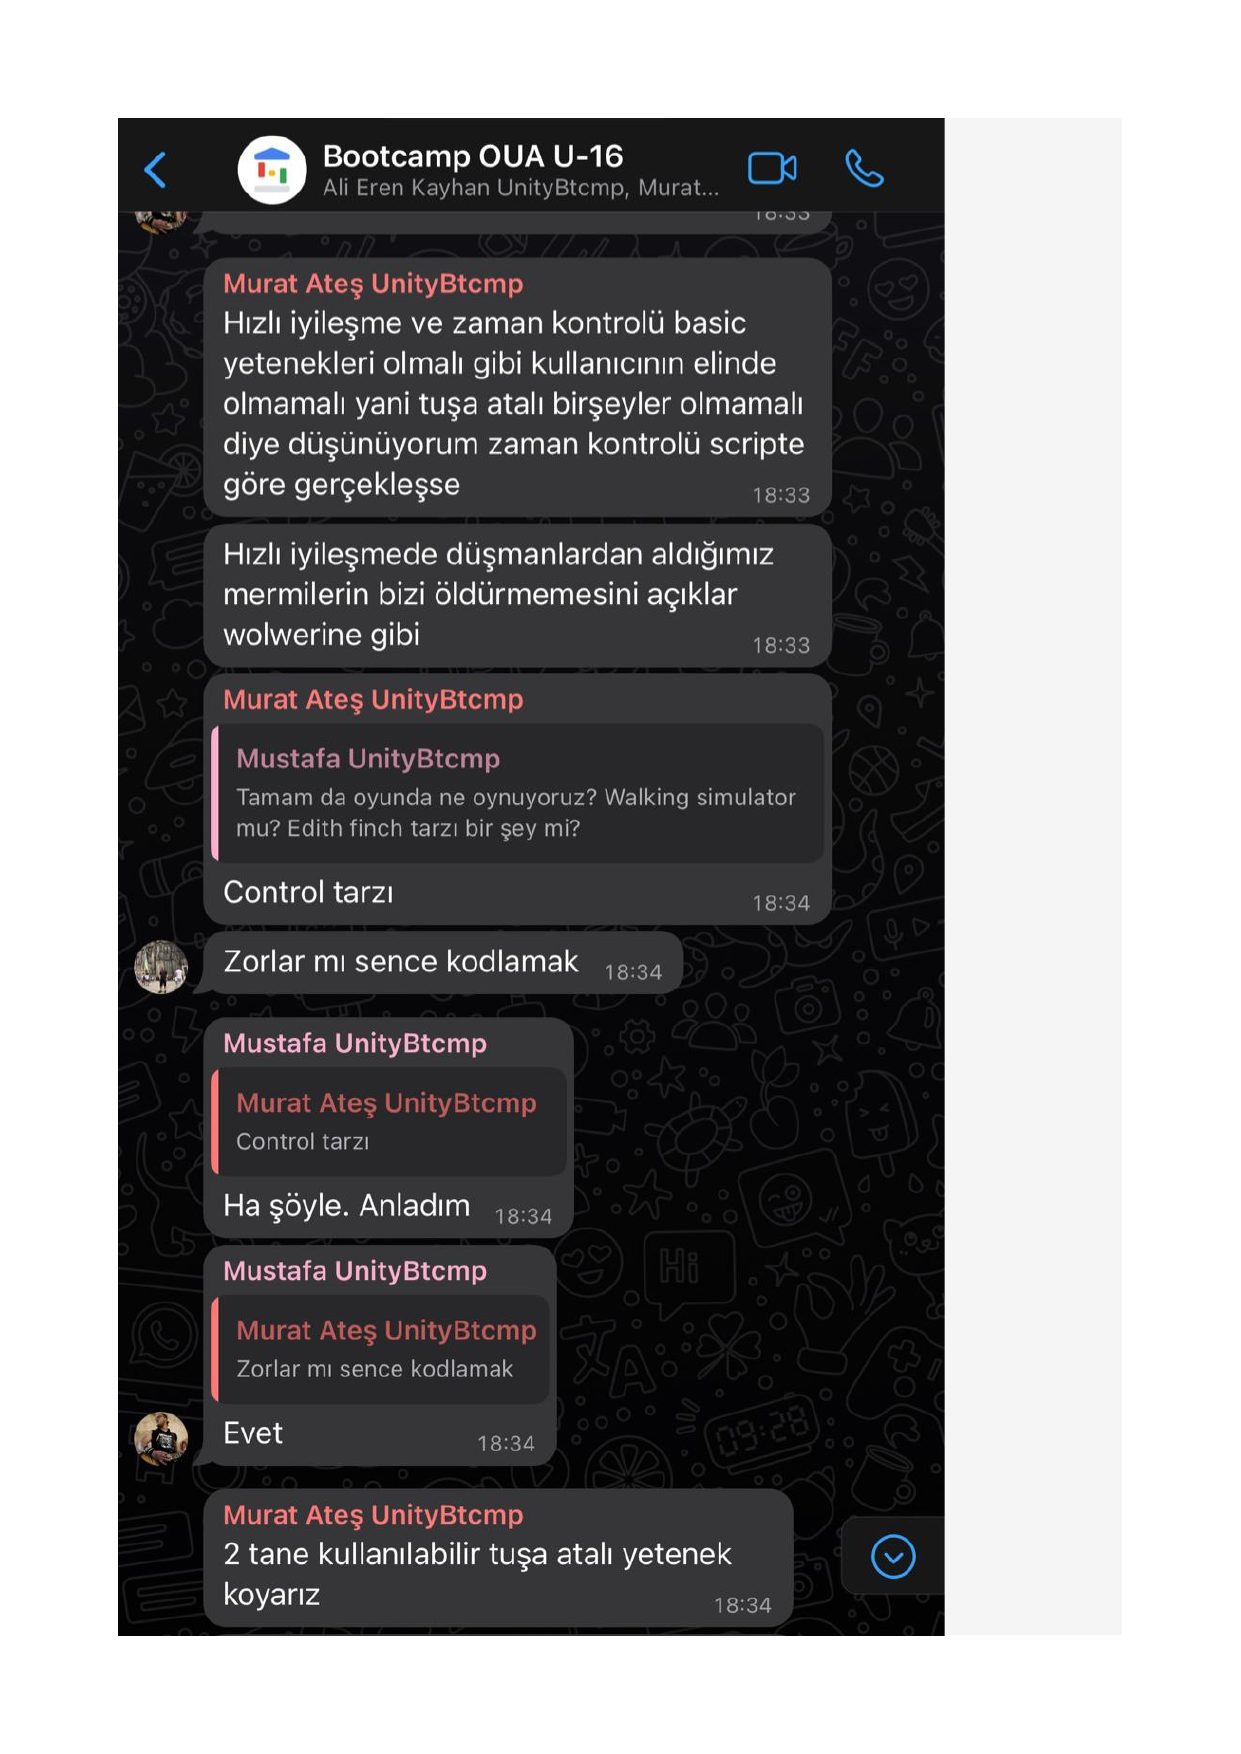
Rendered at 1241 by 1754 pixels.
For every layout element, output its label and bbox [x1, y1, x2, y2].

picture [118, 118, 945, 1636]
